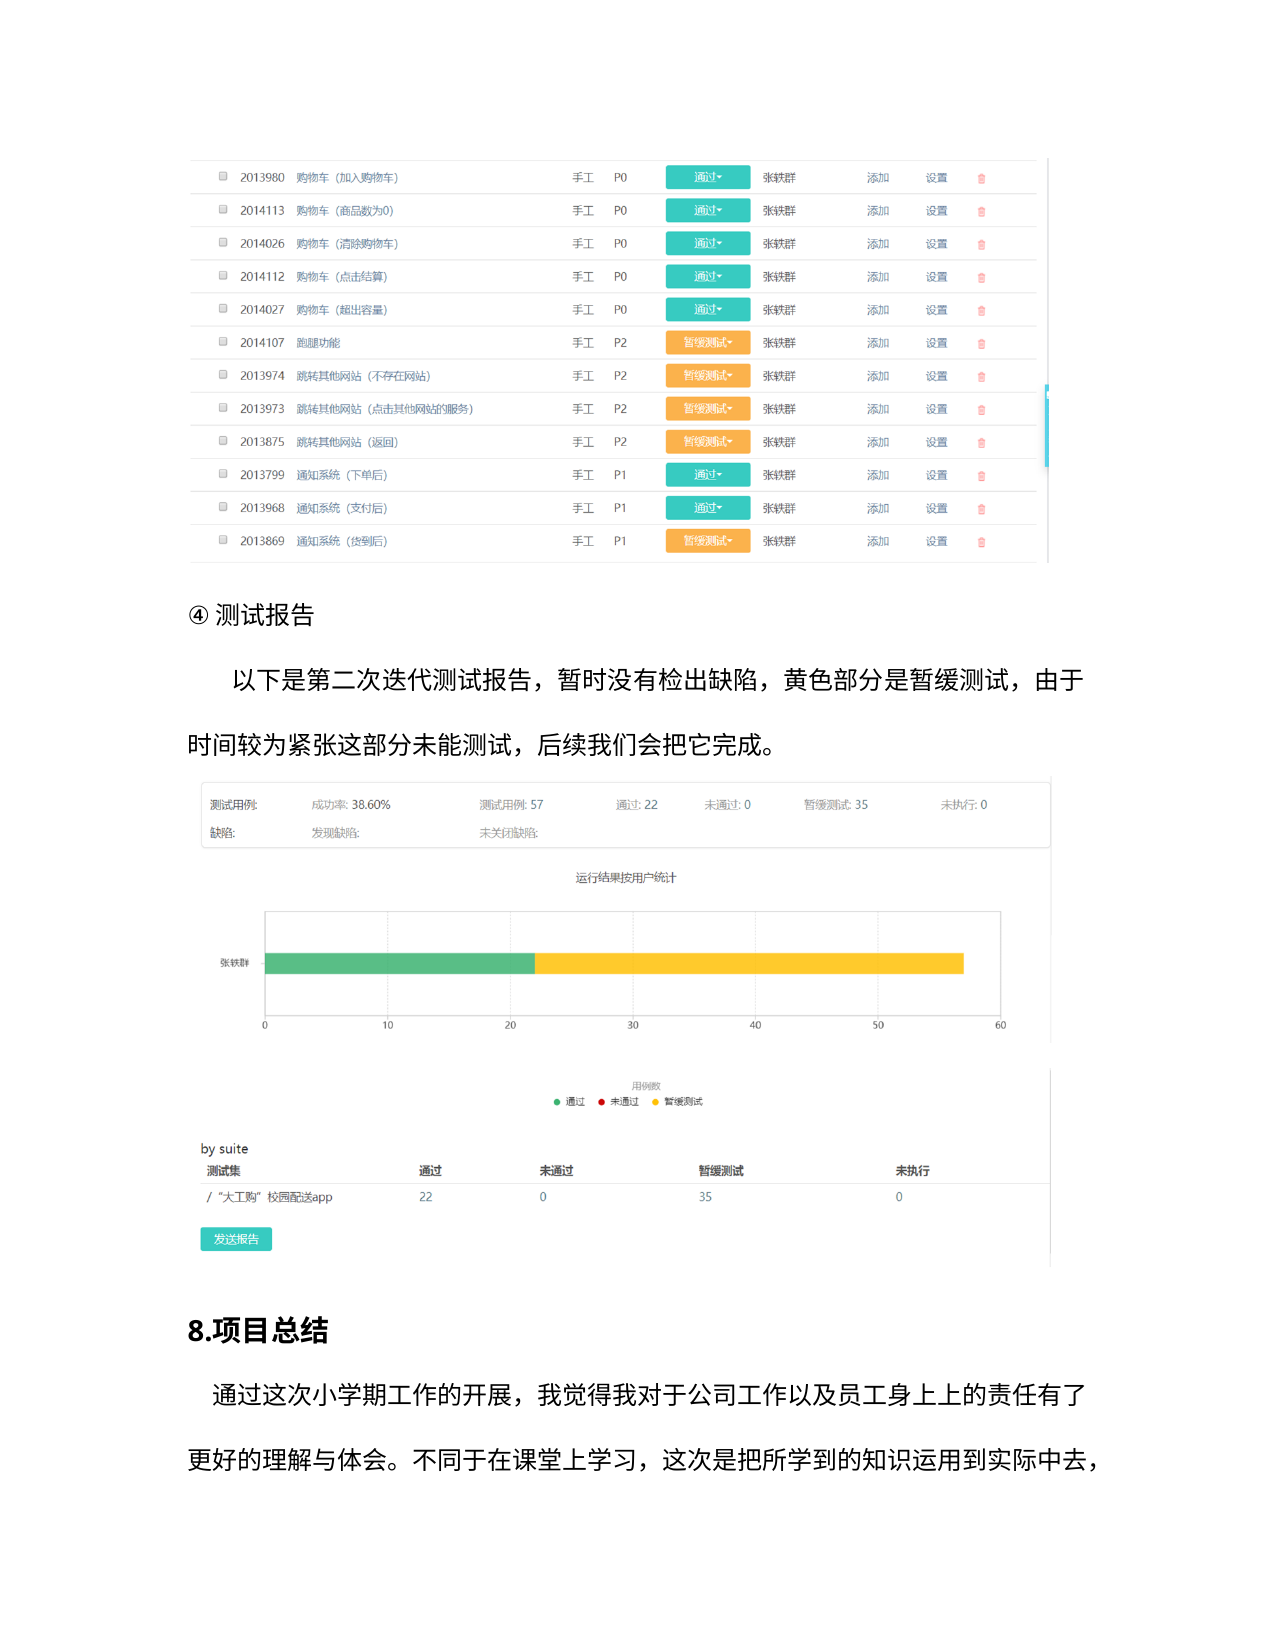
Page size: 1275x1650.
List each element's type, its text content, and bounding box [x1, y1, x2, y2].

text 8.项目总结 [187, 1296, 1087, 1361]
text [187, 1361, 1087, 1491]
text 以下是第二次迭代测试报告，暂时没有检出缺陷，黄色部分是暂缓测试，由于时间较为紧张这部分未能测试，后续我们会把它完成。 [187, 646, 1087, 776]
picture [187, 158, 1049, 563]
picture [187, 776, 1052, 1043]
text ④测试报告 [187, 581, 1087, 646]
picture [187, 1068, 1051, 1268]
